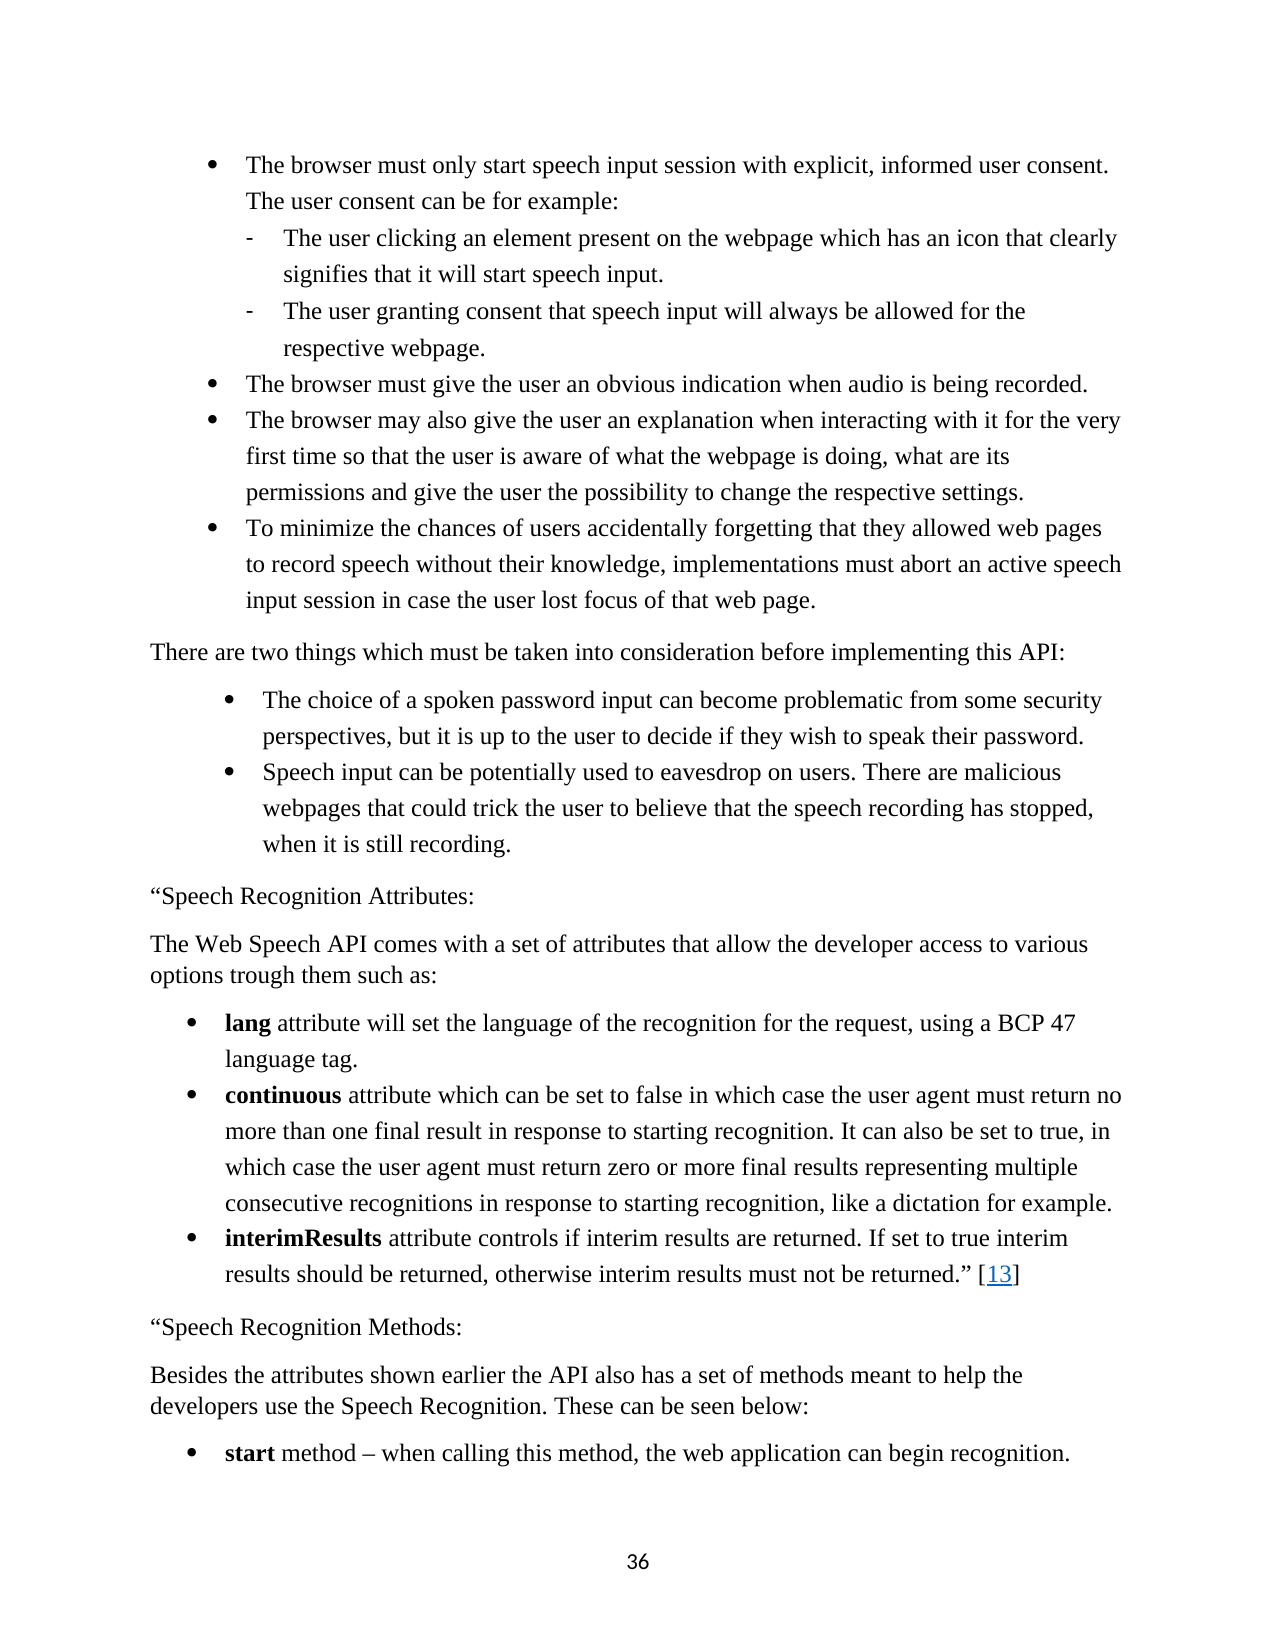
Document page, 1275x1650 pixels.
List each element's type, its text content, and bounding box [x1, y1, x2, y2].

list interimResults attribute controls if interim results are returned. If set to true interim results should be returned, otherwise interim results must not be returned.” [13] [187, 1223, 1125, 1288]
list The browser may also give the user an explanation when interacting with it for the very first time so that the user is aware of what the webpage is doing, what are its permissions and give the user the possibility to change the respective settings. [208, 405, 1125, 506]
list The browser must give the user an obvious indication when audio is being recorded. [208, 369, 1125, 398]
list The browser must only start speech input session with explicit, informed user consent. The user consent can be for example: [208, 150, 1125, 215]
list The choice of a spoken password input can become problematic from some security perspectives, but it is up to the user to decide if they wish to speak their password. [225, 685, 1125, 750]
list To minimize the chances of users accidentally forgetting that they allowed web pages to record speech without their knowledge, implementations must abort an active speech input session in case the user lost focus of that web page. [208, 513, 1125, 613]
list lang attribute will set the language of the recognition for the request, using a BCP 47 language tag. [187, 1008, 1125, 1073]
list The user granting consent that speech input will always be allowed for the respective webpage. [246, 296, 1125, 362]
text “Speech Recognition Attributes: [150, 881, 1125, 910]
text There are two things which must be taken into consideration before implementing this API: [150, 637, 1125, 666]
list start method – when calling this method, the web application can begin recognition. [187, 1438, 1125, 1467]
list continuous attribute which can be set to false in which case the user agent must return no more than one final result in response to starting recognition. It can also be set to true, in which case the user agent must return zero or more final results representing multiple consecutive recognitions in response to starting recognition, like a dictation for example. [187, 1080, 1125, 1216]
text Besides the attributes shown earlier the API also has a set of methods meant to help the developers use the Speech Recognition. These can be seen below: [150, 1360, 1125, 1419]
text “Speech Recognition Methods: [150, 1312, 1125, 1341]
list Speech input can be potentially used to eavesdrop on users. There are malicious webpages that could trick the user to believe that the speech recording has stopped, when it is still recording. [225, 757, 1125, 858]
list The user clicking an element present on the webpage which has an icon that clearly signifies that it will start speech input. [246, 222, 1125, 288]
text The Web Speech API comes with a set of attributes that allow the developer access to various options trough them such as: [150, 929, 1125, 989]
